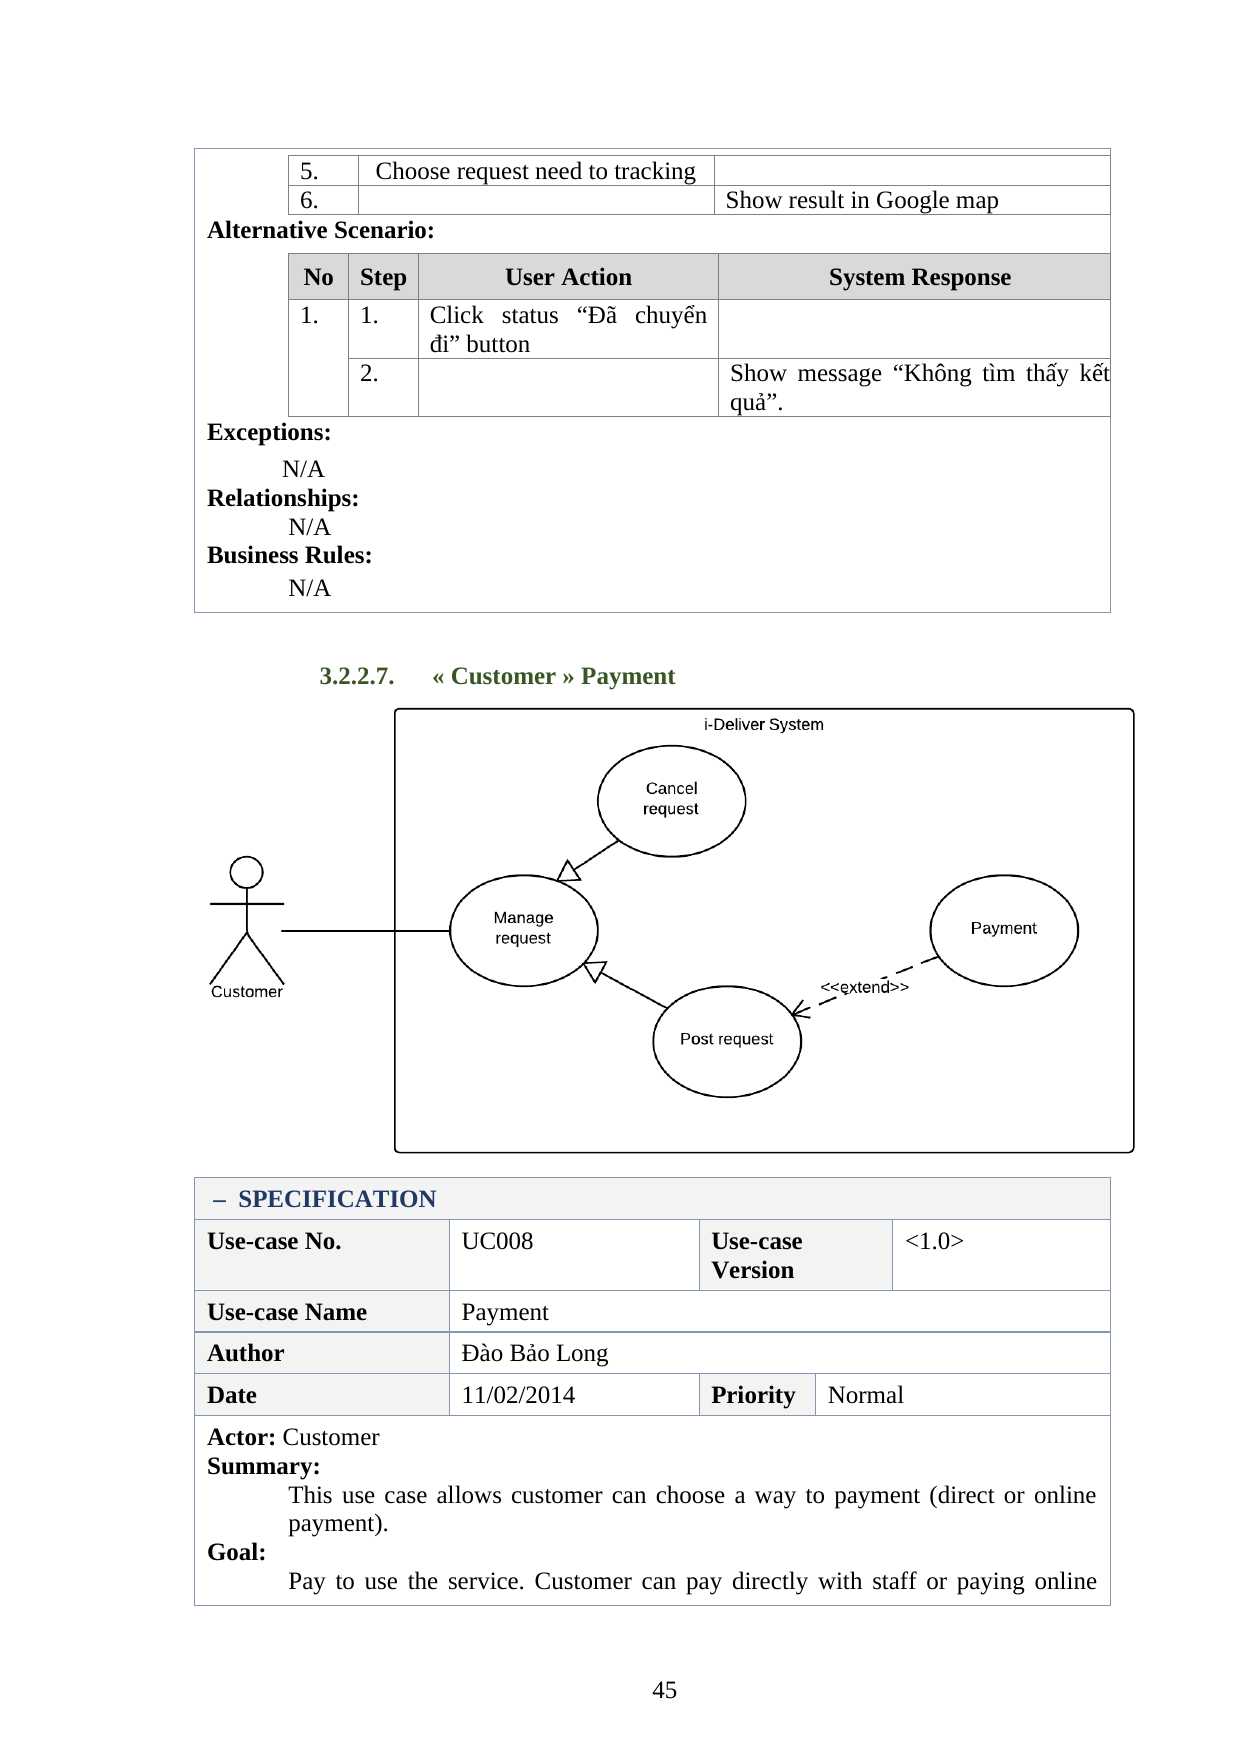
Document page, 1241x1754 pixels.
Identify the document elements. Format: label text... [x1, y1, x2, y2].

subtitle « Customer » Payment [319, 661, 1122, 690]
table_header – SPECIFICATION [195, 1178, 1110, 1219]
table_cell Normal [816, 1374, 1110, 1415]
table_cell Use-case Name [195, 1291, 449, 1331]
table_cell Payment [450, 1291, 1110, 1331]
table_cell 11/02/2014 [450, 1374, 699, 1415]
table_cell Đào Bảo Long [450, 1333, 1110, 1373]
table_cell Priority [700, 1374, 815, 1415]
table_cell UC008 [450, 1220, 699, 1289]
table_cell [195, 1416, 1110, 1605]
table_cell <1.0> [893, 1220, 1110, 1289]
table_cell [195, 149, 1110, 612]
table_cell Date [195, 1374, 449, 1415]
table_cell Use-case Version [700, 1220, 892, 1289]
table_cell Author [195, 1333, 449, 1373]
picture [206, 704, 1140, 1158]
table_cell Use-case No. [195, 1220, 449, 1289]
